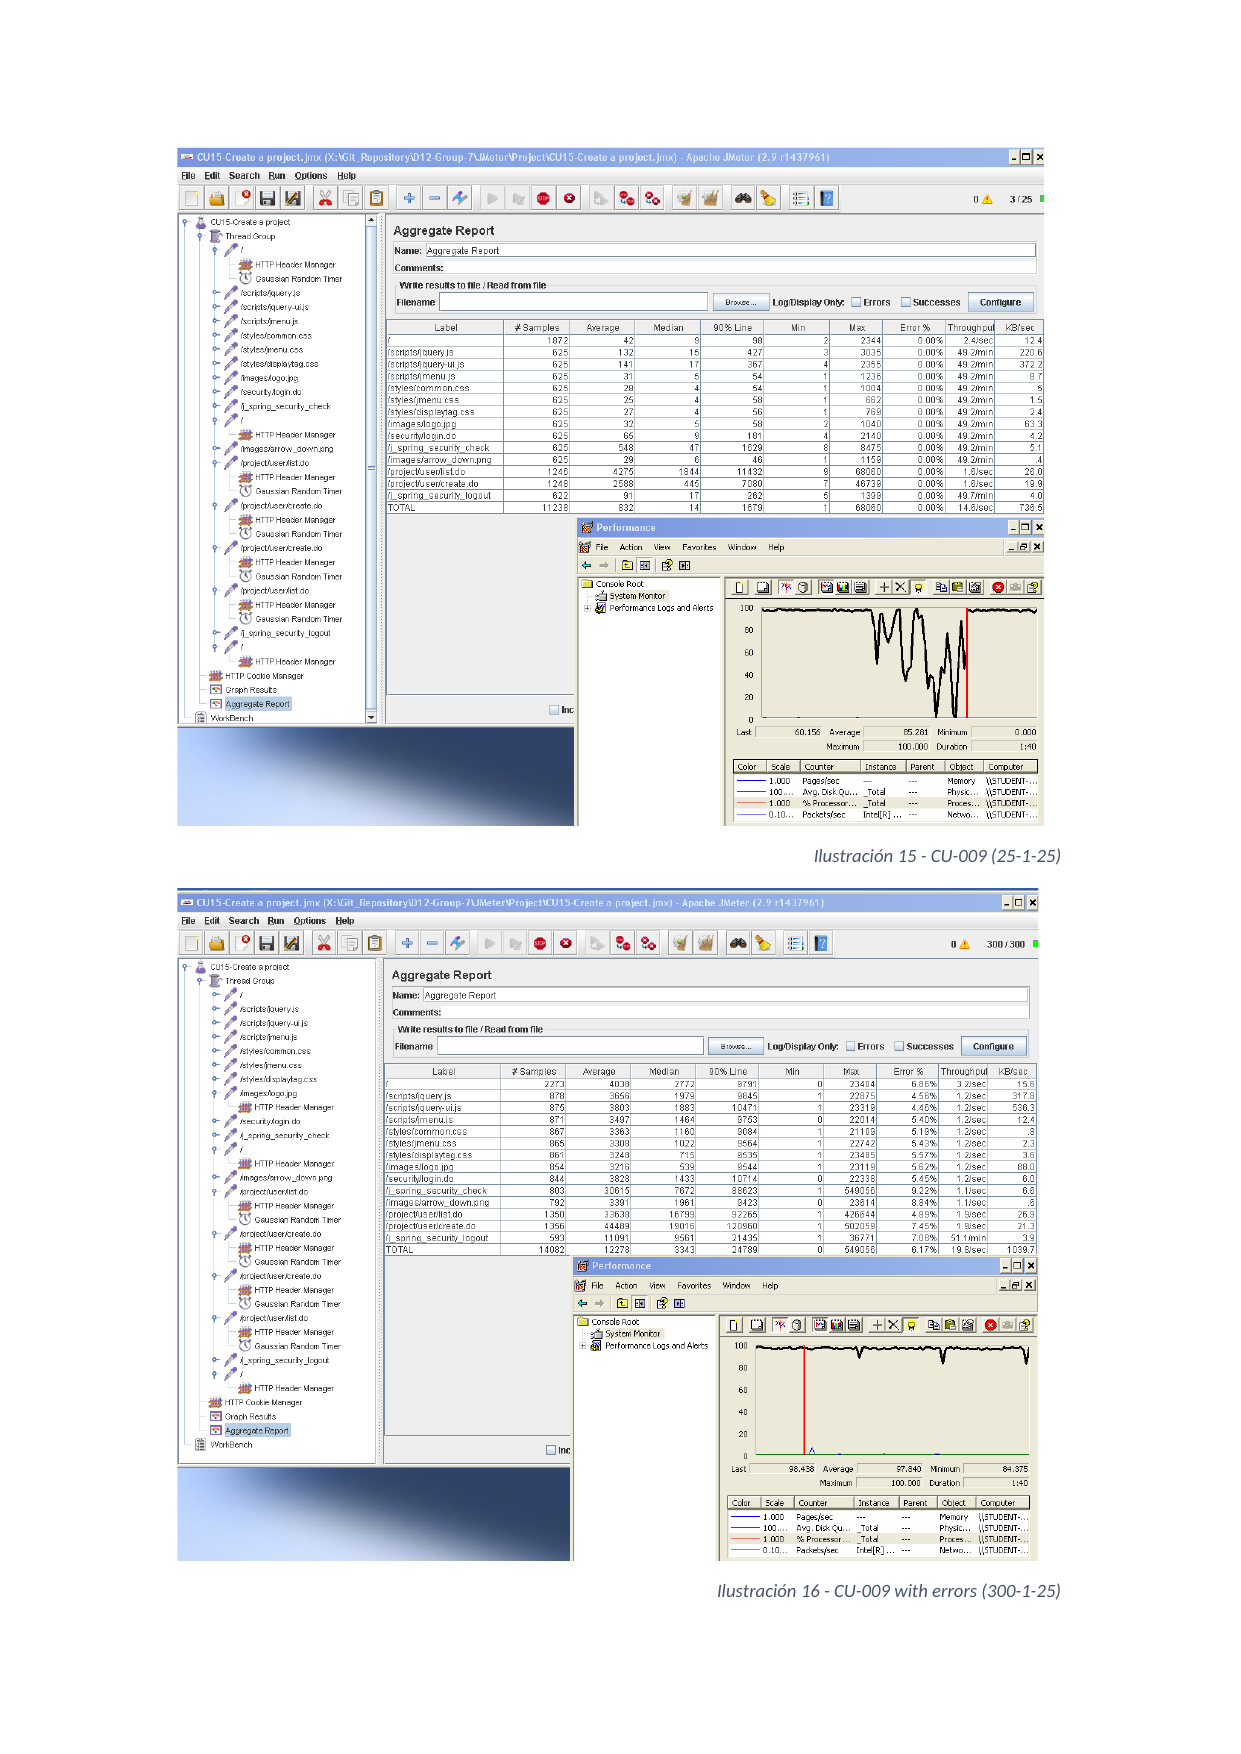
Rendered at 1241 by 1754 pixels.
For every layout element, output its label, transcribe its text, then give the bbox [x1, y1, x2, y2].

picture [177, 147, 1045, 826]
text Ilustración - CU-009 with errors (300-1-25) [177, 1579, 1063, 1602]
picture [177, 888, 1039, 1561]
text Ilustración - CU-009 (25-1-25) [177, 844, 1063, 867]
